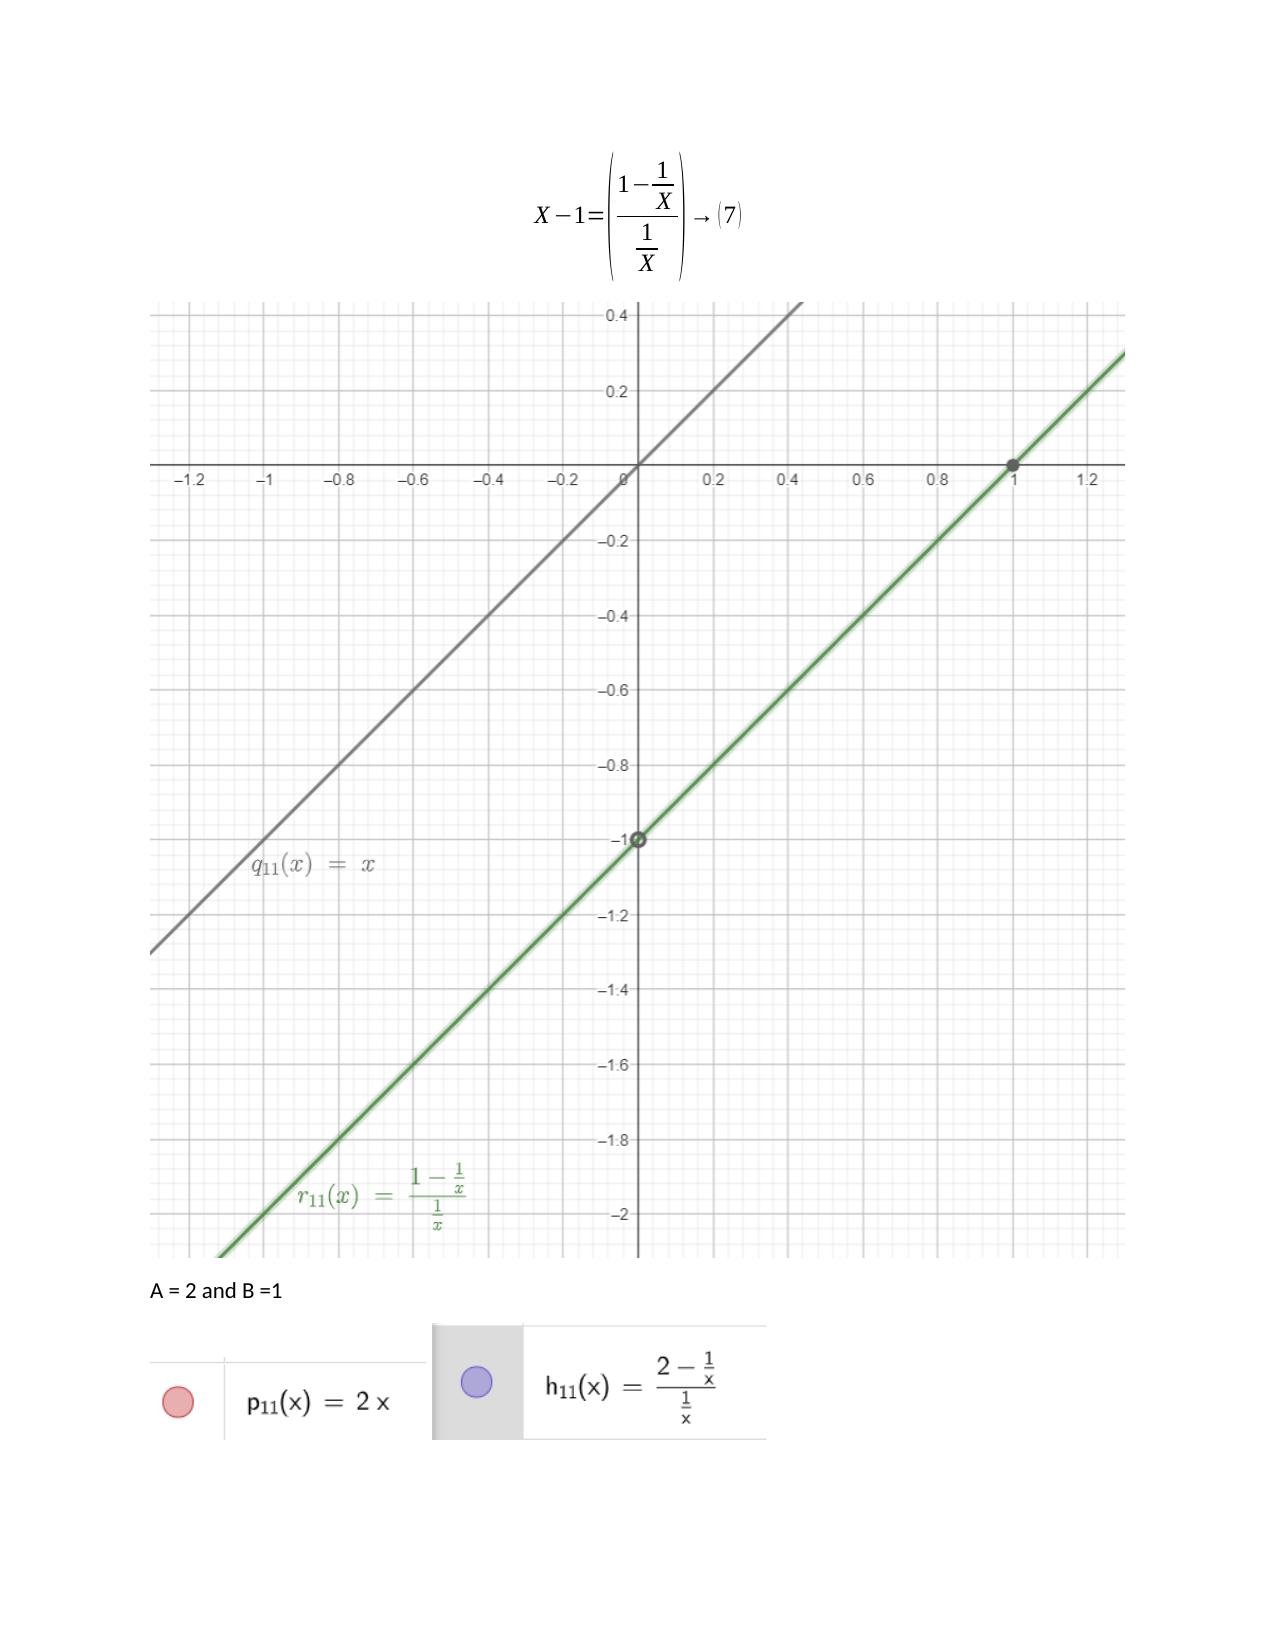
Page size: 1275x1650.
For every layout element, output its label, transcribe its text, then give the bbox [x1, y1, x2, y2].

picture [150, 302, 1125, 1258]
picture [431, 1323, 767, 1440]
text A = 2 and B =1 [150, 1277, 1125, 1304]
picture [150, 1357, 427, 1440]
